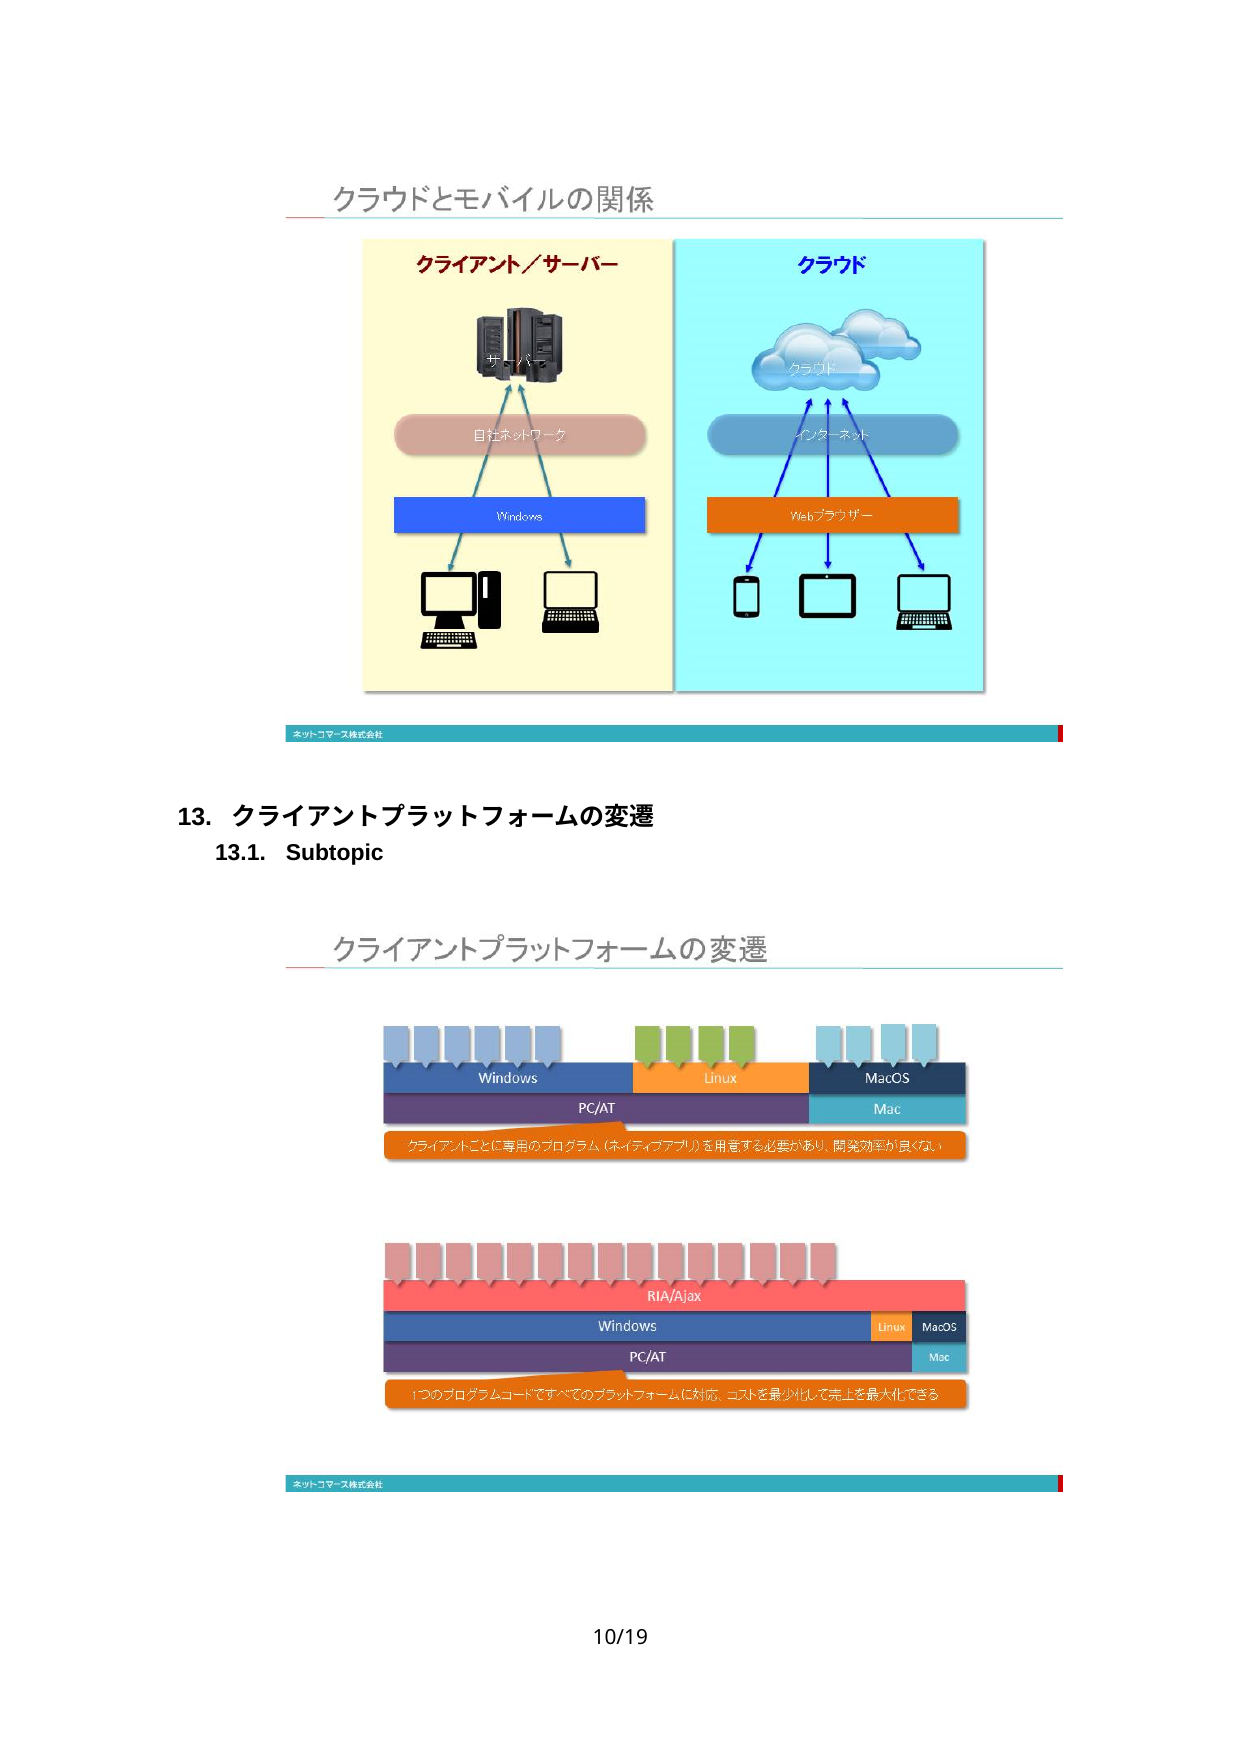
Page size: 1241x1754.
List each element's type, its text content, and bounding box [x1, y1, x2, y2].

subtitle Subtopic [215, 833, 1058, 871]
picture [285, 158, 1063, 742]
picture [285, 908, 1063, 1492]
subtitle クライアントプラットフォームの変遷 [177, 796, 1063, 833]
